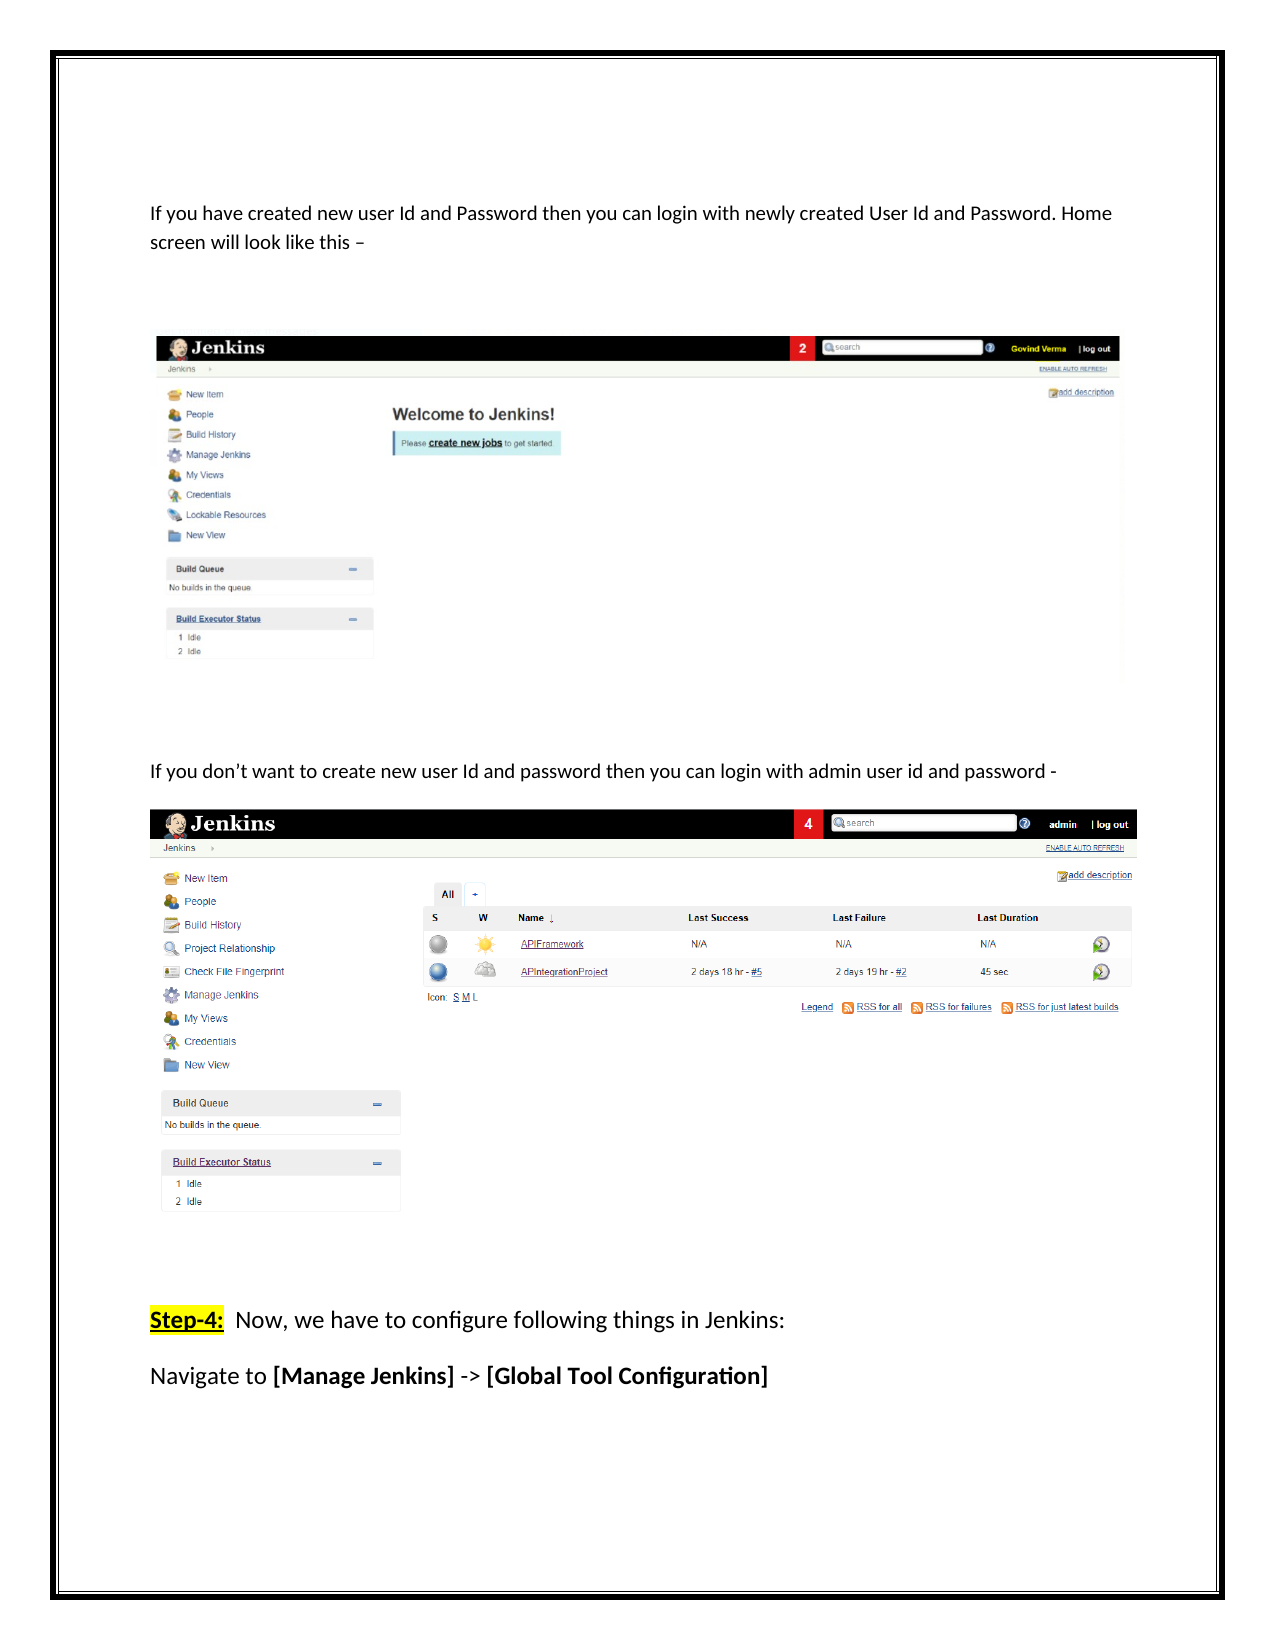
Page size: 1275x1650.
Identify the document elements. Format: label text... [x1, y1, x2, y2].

text If you have created new user Id and Password then you can login with newly created User Id and Password. Home screen will look like this – [150, 200, 1125, 254]
text Navigate to [Manage Jenkins] -> [Global Tool Configuration] [150, 1360, 1125, 1391]
text If you don’t want to create new user Id and password then you can login with admin user id and password - [150, 758, 1125, 783]
picture [150, 807, 1137, 1230]
text Step-4: Now, we have to configure following things in Jenkins: [150, 1304, 1125, 1335]
picture [150, 329, 1125, 683]
